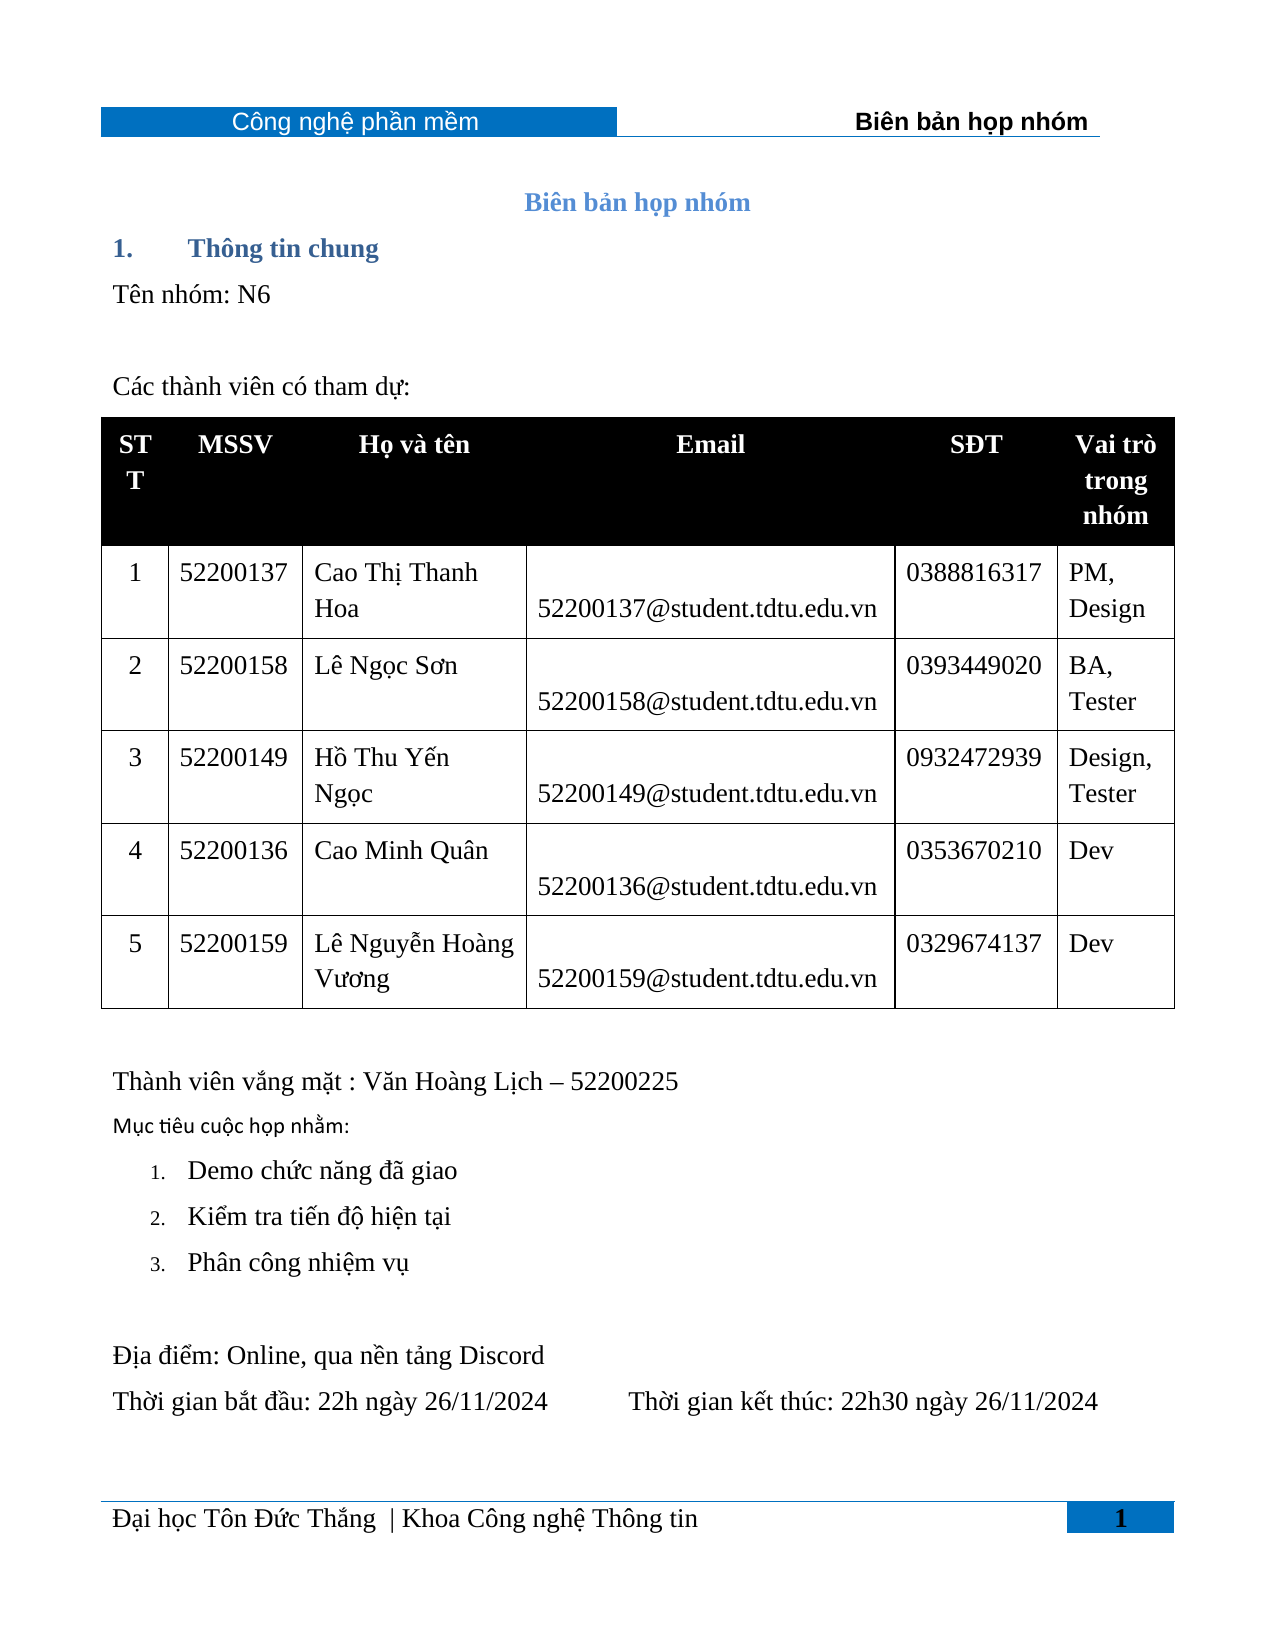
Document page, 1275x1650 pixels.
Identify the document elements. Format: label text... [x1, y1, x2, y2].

table_header MSSV [169, 418, 302, 545]
table_cell Dev [1058, 824, 1174, 915]
table_cell 0353670210 [896, 824, 1057, 915]
table_cell Dev [1058, 916, 1174, 1008]
table_cell 52200159 [169, 916, 302, 1008]
table_cell 3 [102, 731, 168, 823]
text Thành viên vắng mặt : Văn Hoàng Lịch – 52200225 [112, 1066, 1162, 1097]
table_cell PM, Design [1058, 546, 1174, 637]
table_cell 52200149@student.tdtu.edu.vn [527, 731, 894, 823]
table_cell 1 [102, 546, 168, 637]
table_cell 52200136@student.tdtu.edu.vn [527, 824, 894, 915]
table_cell 5 [102, 916, 168, 1008]
table_cell 2 [102, 639, 168, 730]
table_cell 0932472939 [896, 731, 1057, 823]
text Địa điểm: Online, qua nền tảng Discord [112, 1339, 1162, 1370]
table_cell 52200149 [169, 731, 302, 823]
table_cell 4 [102, 824, 168, 915]
table_cell 52200158@student.tdtu.edu.vn [527, 639, 894, 730]
table_cell 52200136 [169, 824, 302, 915]
table_header Email [527, 418, 894, 545]
table_cell Cao Thị Thanh Hoa [303, 546, 526, 637]
table_header STT [102, 418, 168, 545]
table_header Vai trò trong nhóm [1058, 418, 1174, 545]
table_cell Lê Nguyễn Hoàng Vương [303, 916, 526, 1008]
table_cell 0393449020 [896, 639, 1057, 730]
table_header SĐT [896, 418, 1057, 545]
table_header [303, 418, 526, 545]
table_cell BA, Tester [1058, 639, 1174, 730]
table_cell Cao Minh Quân [303, 824, 526, 915]
text Thời gian bắt đầu: 22h ngày 26/11/2024 Thời gian kết thúc: 22h30 ngày 26/11/2024 [112, 1385, 1162, 1416]
subtitle Thông tin chung [112, 232, 1162, 263]
table_cell Design, Tester [1058, 731, 1174, 823]
table_cell 52200158 [169, 639, 302, 730]
table_cell 0329674137 [896, 916, 1057, 1008]
table_cell 52200159@student.tdtu.edu.vn [527, 916, 894, 1008]
table_cell Lê Ngọc Sơn [303, 639, 526, 730]
text Tên nhóm: N6 [112, 278, 1162, 309]
table_cell 0388816317 [896, 546, 1057, 637]
table_cell Hồ Thu Yến Ngọc [303, 731, 526, 823]
table_cell 52200137@student.tdtu.edu.vn [527, 546, 894, 637]
table_cell 52200137 [169, 546, 302, 637]
